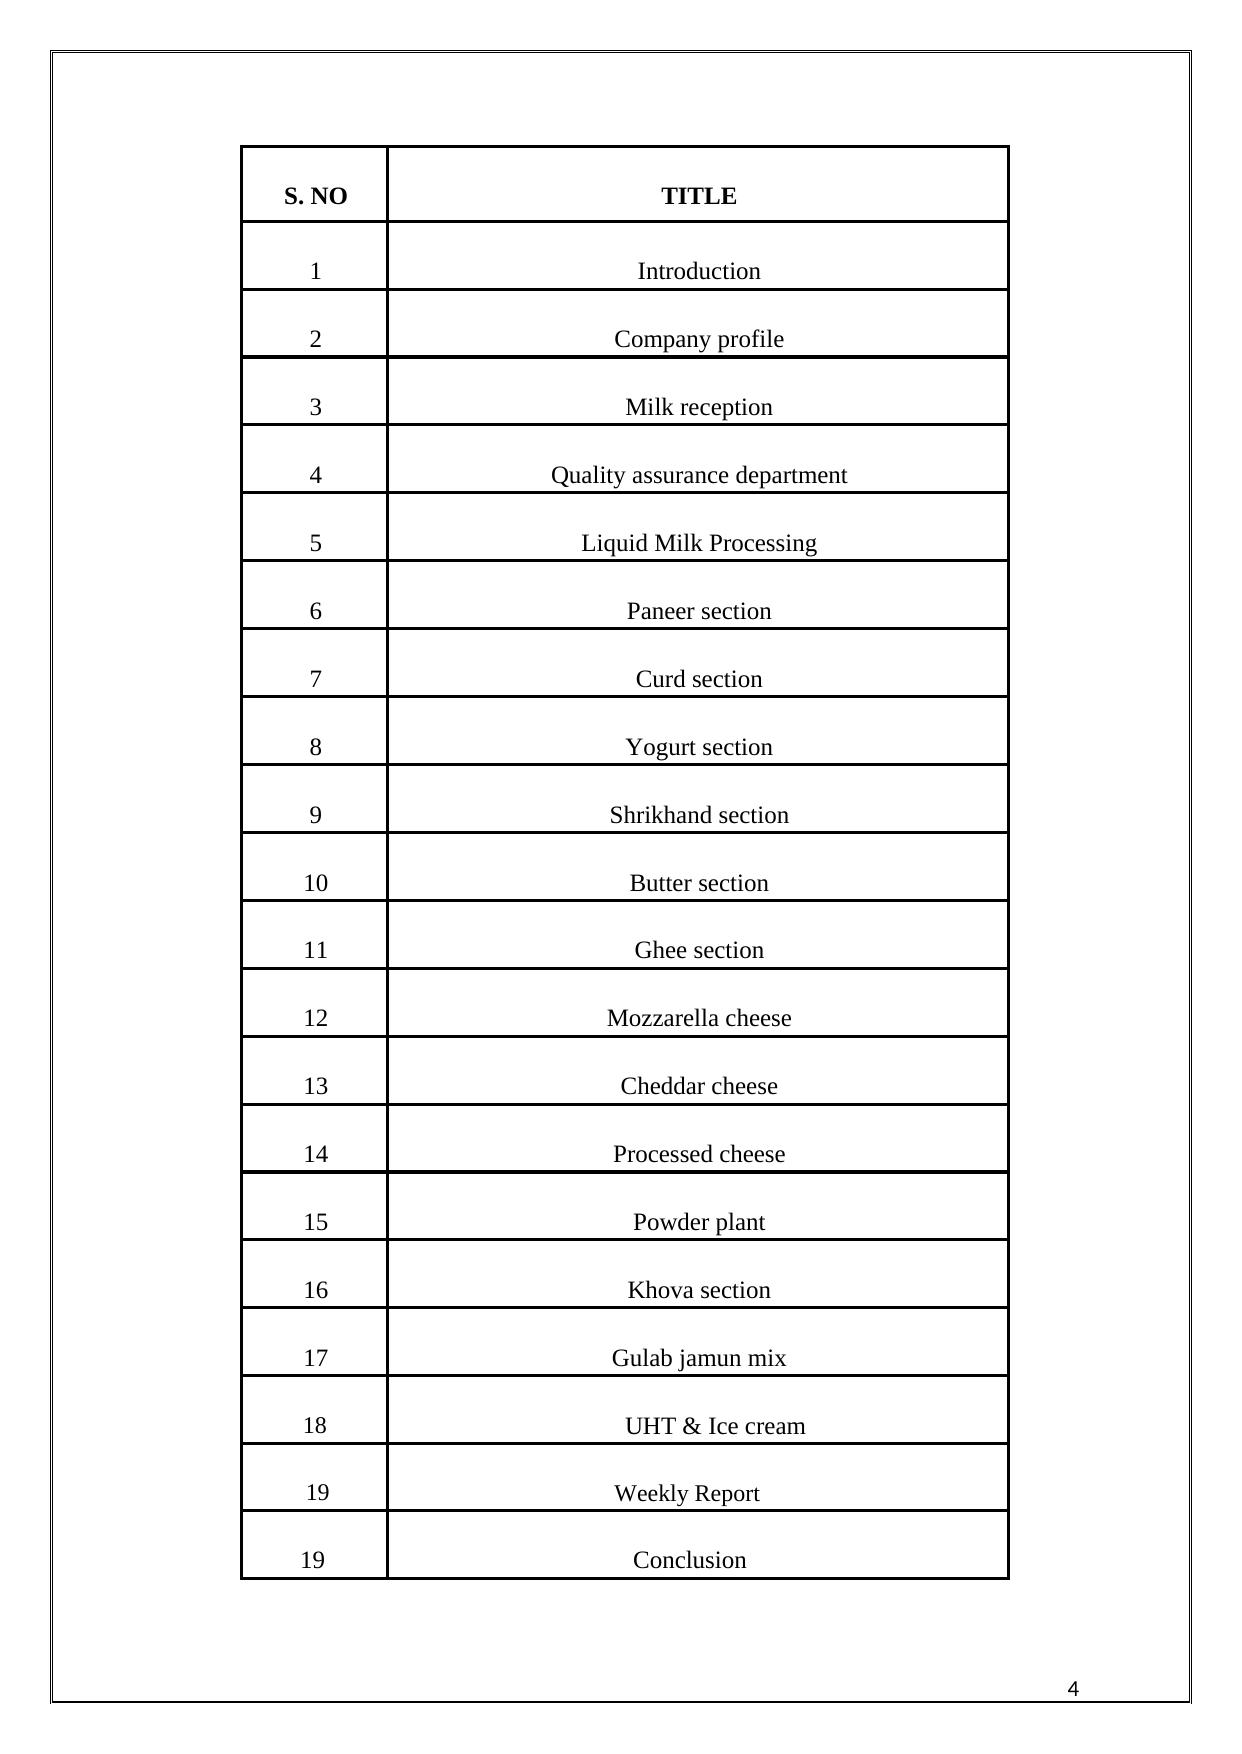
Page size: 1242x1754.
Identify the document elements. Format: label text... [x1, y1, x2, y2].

table_cell Liquid Milk Processing [389, 494, 1007, 559]
table_cell 16 [243, 1241, 386, 1306]
table_cell 19 [243, 1445, 386, 1509]
table_cell 7 [243, 630, 386, 695]
table_cell 12 [243, 970, 386, 1034]
table_cell Mozzarella cheese [389, 970, 1007, 1034]
table_cell 9 [243, 766, 386, 831]
table_cell Yogurt section [389, 698, 1007, 763]
table_cell Introduction [389, 223, 1007, 287]
table_cell 13 [243, 1038, 386, 1102]
table_cell Shrikhand section [389, 766, 1007, 831]
table_cell 1 [243, 223, 386, 287]
table_cell Quality assurance department [389, 426, 1007, 491]
table_cell Weekly Report [389, 1445, 1007, 1509]
table_cell 8 [243, 698, 386, 763]
table_header S. NO [243, 148, 386, 219]
table_cell Gulab jamun mix [389, 1309, 1007, 1374]
table_cell 15 [243, 1174, 386, 1238]
table_cell Powder plant [389, 1174, 1007, 1238]
table_cell 10 [243, 834, 386, 899]
table_cell Milk reception [389, 359, 1007, 423]
table_cell 19 [243, 1512, 386, 1577]
table_cell Curd section [389, 630, 1007, 695]
table_header TITLE [389, 148, 1007, 219]
table_cell Conclusion [389, 1512, 1007, 1577]
table_cell 17 [243, 1309, 386, 1374]
table_cell Ghee section [389, 902, 1007, 967]
table_cell Company profile [389, 291, 1007, 355]
table_cell Cheddar cheese [389, 1038, 1007, 1102]
table_cell Butter section [389, 834, 1007, 899]
table_cell 6 [243, 562, 386, 627]
table_cell 18 [243, 1377, 386, 1442]
table_cell 11 [243, 902, 386, 967]
table_cell 5 [243, 494, 386, 559]
table_cell Khova section [389, 1241, 1007, 1306]
table_cell Processed cheese [389, 1106, 1007, 1170]
table_cell 14 [243, 1106, 386, 1170]
table_cell 2 [243, 291, 386, 355]
table_cell 3 [243, 359, 386, 423]
table_cell Paneer section [389, 562, 1007, 627]
table_cell UHT & Ice cream [389, 1377, 1007, 1442]
table_cell 4 [243, 426, 386, 491]
